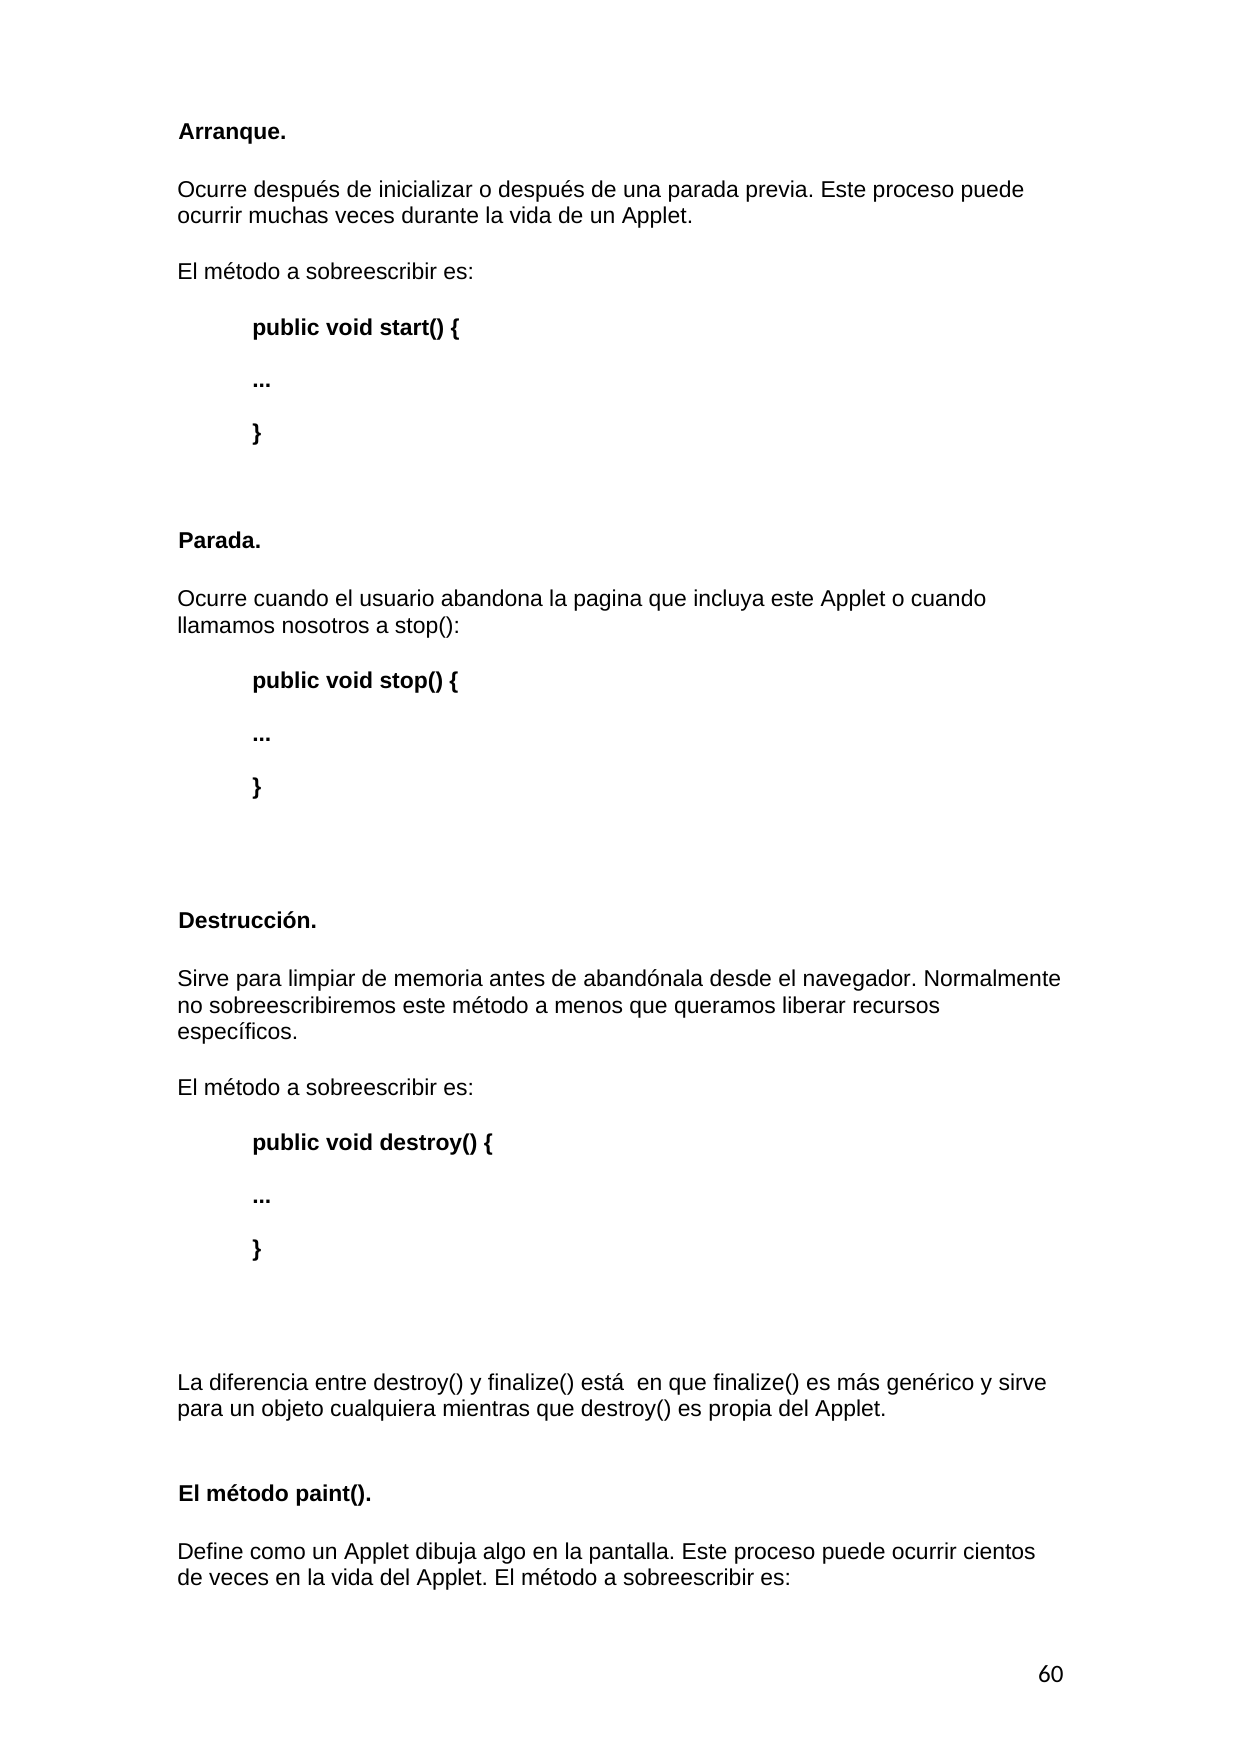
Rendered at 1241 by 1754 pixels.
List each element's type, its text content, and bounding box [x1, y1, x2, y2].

text Sirve para limpiar de memoria antes de abandónala desde el navegador. Normalmente no sobreescribiremos este método a menos que queramos liberar recursos específicos. [177, 965, 1063, 1044]
text } [252, 773, 988, 799]
text ... [252, 720, 988, 746]
subtitle Destrucción. [178, 907, 1063, 933]
text ... [252, 1182, 988, 1208]
subtitle Parada. [178, 527, 1063, 553]
text public void start() { [252, 313, 988, 340]
text ... [252, 366, 988, 393]
text La diferencia entre destroy() y finalize() está en que finalize() es más genérico y sirve para un objeto cualquiera mientras que destroy() es propia del Applet. [177, 1369, 1063, 1451]
subtitle El método paint(). [178, 1480, 1063, 1506]
text El método a sobreescribir es: [177, 1073, 1063, 1100]
text } [252, 1234, 988, 1261]
text Define como un Applet dibuja algo en la pantalla. Este proceso puede ocurrir cientos de veces en la vida del Applet. El método a sobreescribir es: [177, 1538, 1063, 1591]
text Ocurre después de inicializar o después de una parada previa. Este proceso puede ocurrir muchas veces durante la vida de un Applet. [177, 176, 1063, 229]
text El método a sobreescribir es: [177, 258, 1063, 284]
text } [252, 419, 988, 445]
text Ocurre cuando el usuario abandona la pagina que incluya este Applet o cuando llamamos nosotros a stop(): [177, 585, 1063, 638]
subtitle Arranque. [178, 118, 1063, 144]
text public void destroy() { [252, 1129, 988, 1155]
text public void stop() { [252, 667, 988, 693]
